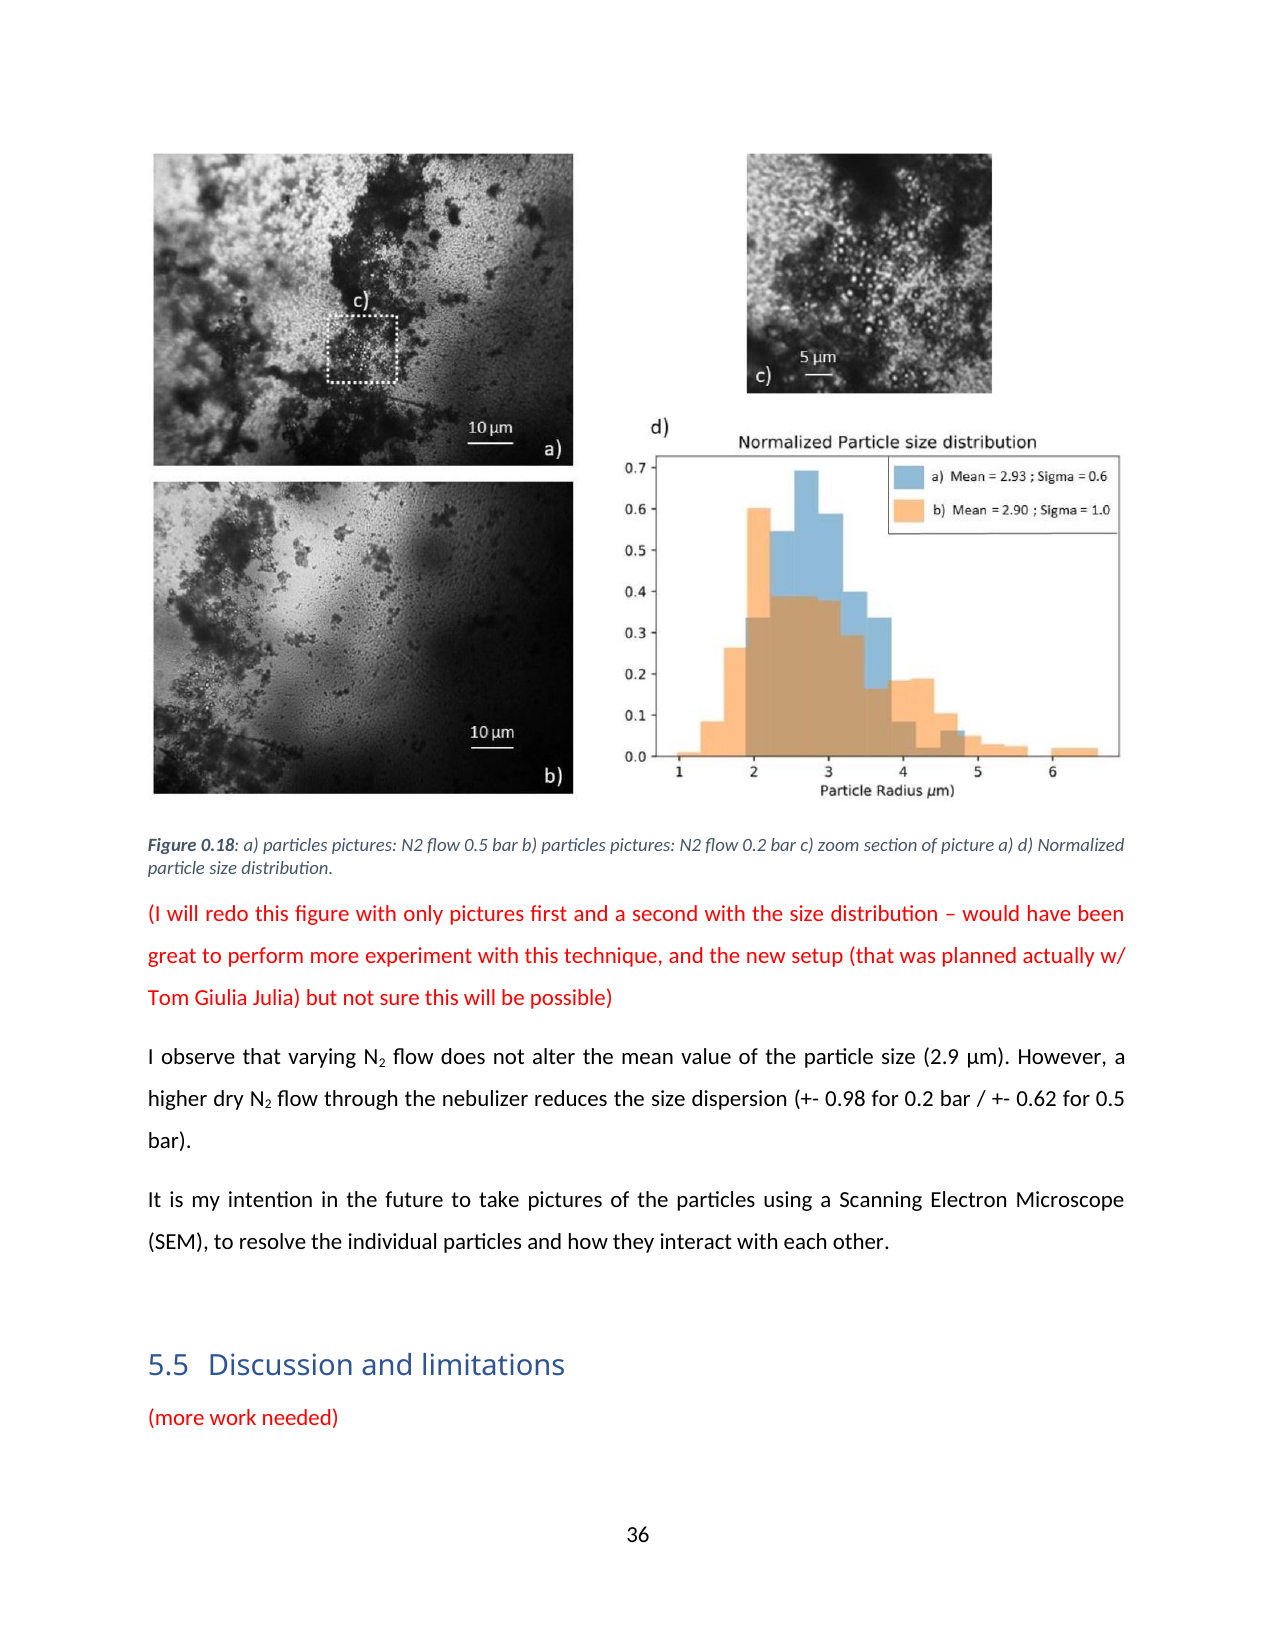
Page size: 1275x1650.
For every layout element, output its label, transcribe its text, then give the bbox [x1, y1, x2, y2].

text Figure 0.18: a) particles pictures: N2 flow 0.5 bar b) particles pictures: N2 flow 0.2 bar c) zoom section of picture a) d) Normalized particle size distribution. [148, 833, 1127, 879]
text It is my intention in the future to take pictures of the particles using a Scanning Electron Microscope (SEM), to resolve the individual particles and how they interact with each other. [148, 1185, 1127, 1255]
subtitle Discussion and limitations [148, 1344, 1127, 1384]
picture [147, 147, 1128, 803]
text (more work needed) [148, 1403, 1127, 1432]
text (I will redo this figure with only pictures first and a second with the size distribution – would have been great to perform more experiment with this technique, and the new setup (that was planned actually w/ Tom Giulia Julia) but not sure this will be possible) [148, 899, 1127, 1012]
text I observe that varying N2 flow does not alter the mean value of the particle size (2.9 μm). However, a higher dry N2 flow through the nebulizer reduces the size dispersion (+- 0.98 for 0.2 bar / +- 0.62 for 0.5 bar). [148, 1042, 1127, 1154]
